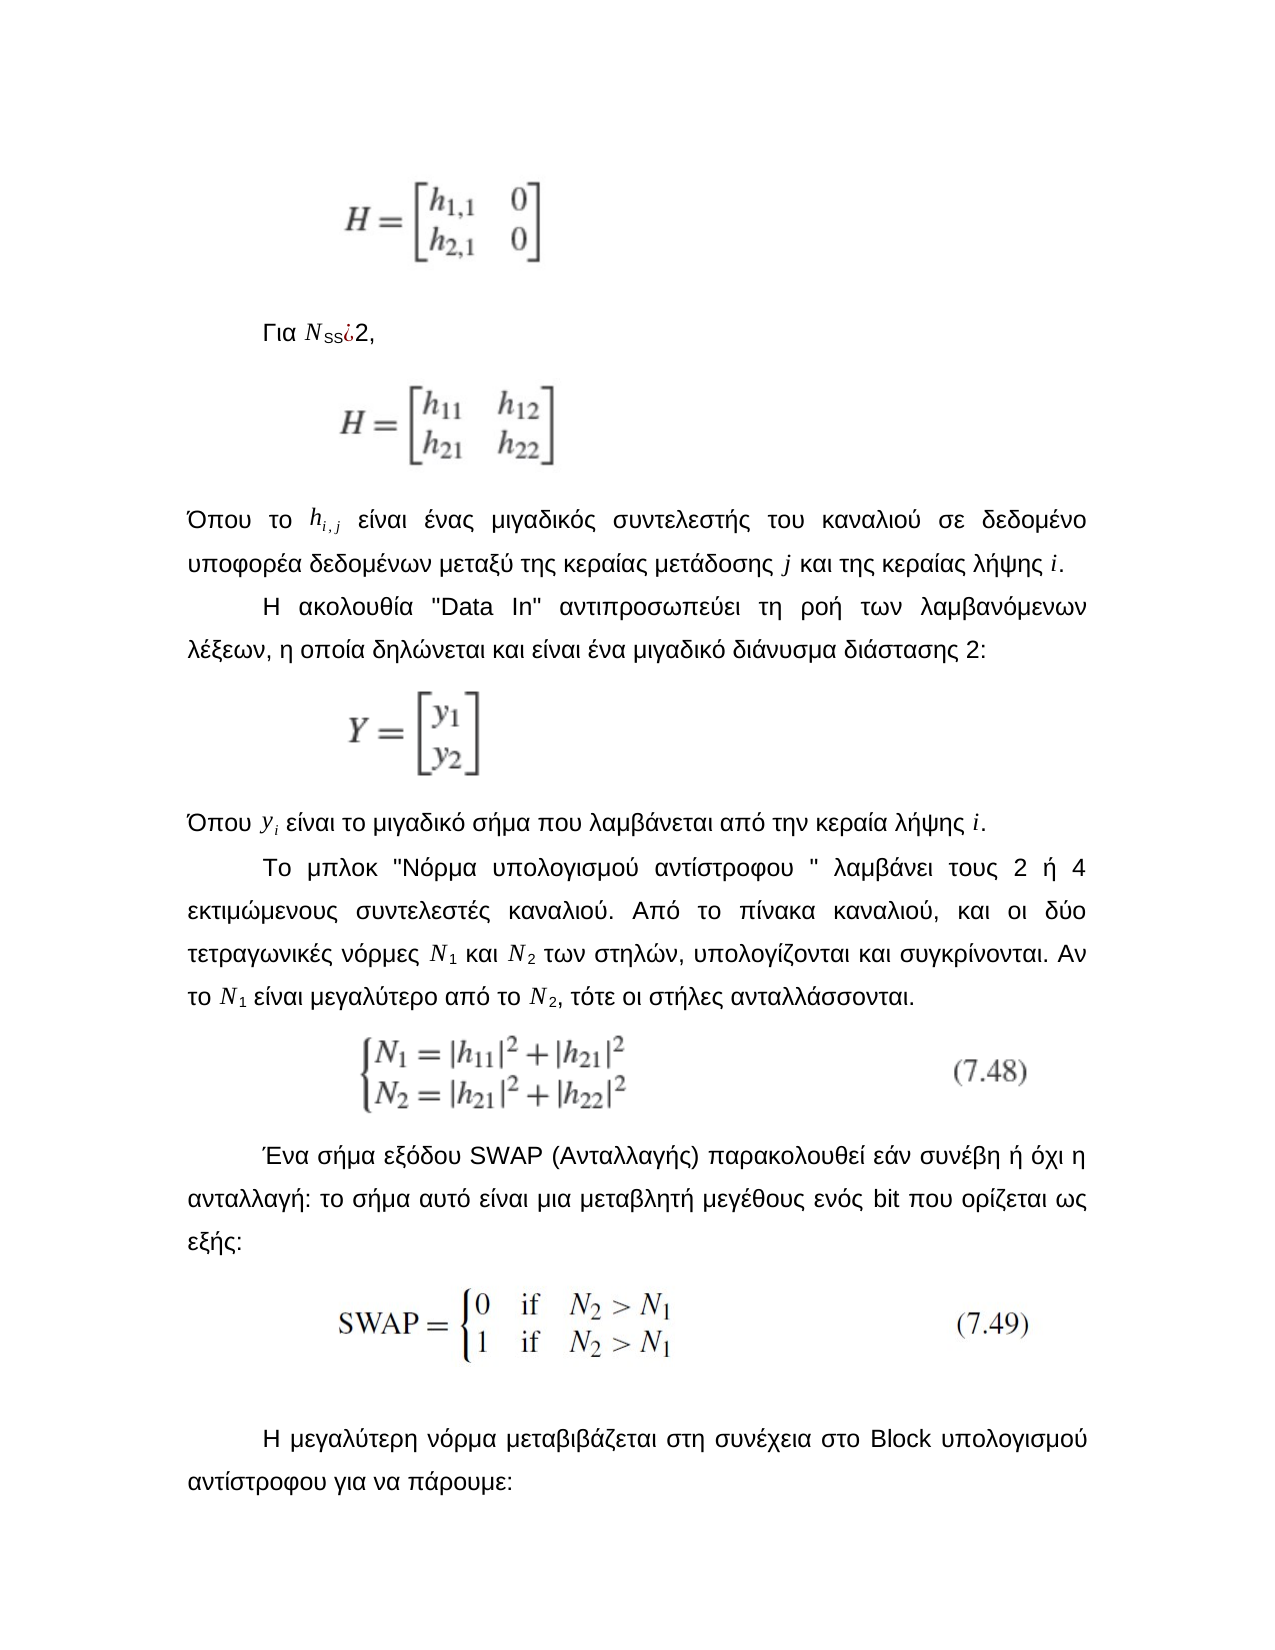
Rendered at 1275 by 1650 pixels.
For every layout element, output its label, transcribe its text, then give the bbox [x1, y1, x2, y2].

text Ένα σήμα εξόδου SWAP (Ανταλλαγής) παρακολουθεί εάν συνέβη ή όχι η ανταλλαγή: το σήμα αυτό είναι μια μεταβλητή μεγέθους ενός bit που ορίζεται ως εξής: [187, 1141, 1087, 1256]
text Για SS2, [187, 318, 1087, 347]
picture [262, 1270, 1239, 1367]
picture [262, 361, 686, 490]
text Όπου είναι το μιγαδικό σήμα που λαμβάνεται από την κεραία λήψης . [187, 807, 1087, 838]
text Όπου το είναι ένας μιγαδικός συντελεστής του καναλιού σε δεδομένο υποφορέα δεδομένων μεταξύ της κεραίας μετάδοσης και της κεραίας λήψης . [187, 503, 1087, 578]
text Η μεγαλύτερη νόρμα μεταβιβάζεται στη συνέχεια στο Block υπολογισμού αντίστροφου για να πάρουμε: [187, 1424, 1087, 1496]
picture [262, 150, 714, 305]
text Η ακολουθία "Data In" αντιπροσωπεύει τη ροή των λαμβανόμενων λέξεων, η οποία δηλώνεται και είναι ένα μιγαδικό διάνυσμα διάστασης 2: [187, 592, 1087, 664]
text Το μπλοκ "Νόρμα υπολογισμού αντίστροφου " λαμβάνει τους 2 ή 4 εκτιμώμενους συντελεστές καναλιού. Από το πίνακα καναλιού, και οι δύο τετραγωνικές νόρμες 1 και 2 των στηλών, υπολογίζονται και συγκρίνονται. Αν το 1 είναι μεγαλύτερο από το 2, τότε οι στήλες ανταλλάσσονται. [187, 853, 1087, 1011]
